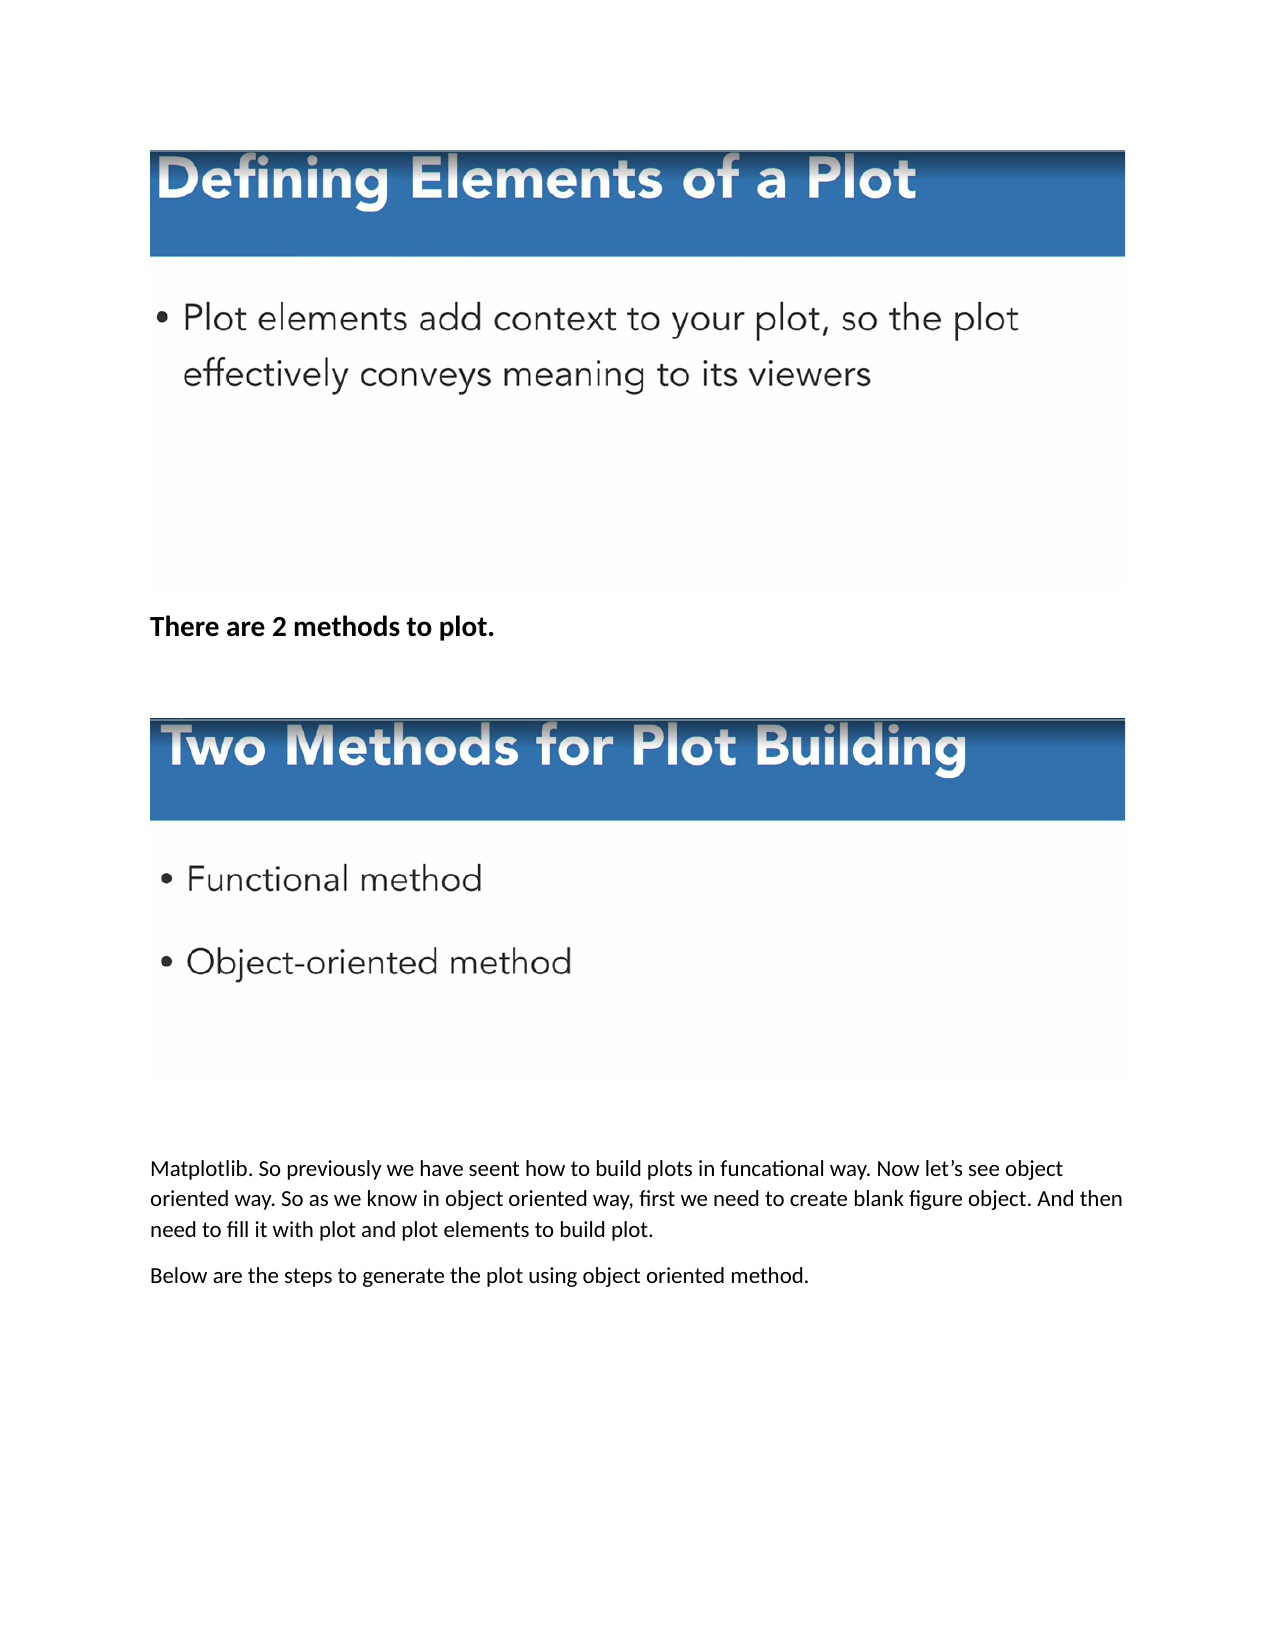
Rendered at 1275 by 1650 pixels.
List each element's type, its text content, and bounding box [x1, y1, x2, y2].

picture [150, 718, 1125, 1081]
text There are 2 methods to plot. [150, 608, 1125, 644]
text Matplotlib. So previously we have seent how to build plots in funcational way. Now let’s see object oriented way. So as we know in object oriented way, first we need to create blank figure object. And then need to fill it with plot and plot elements to build plot. [150, 1154, 1125, 1243]
picture [150, 150, 1125, 590]
text Below are the steps to generate the plot using object oriented method. [150, 1262, 1125, 1289]
